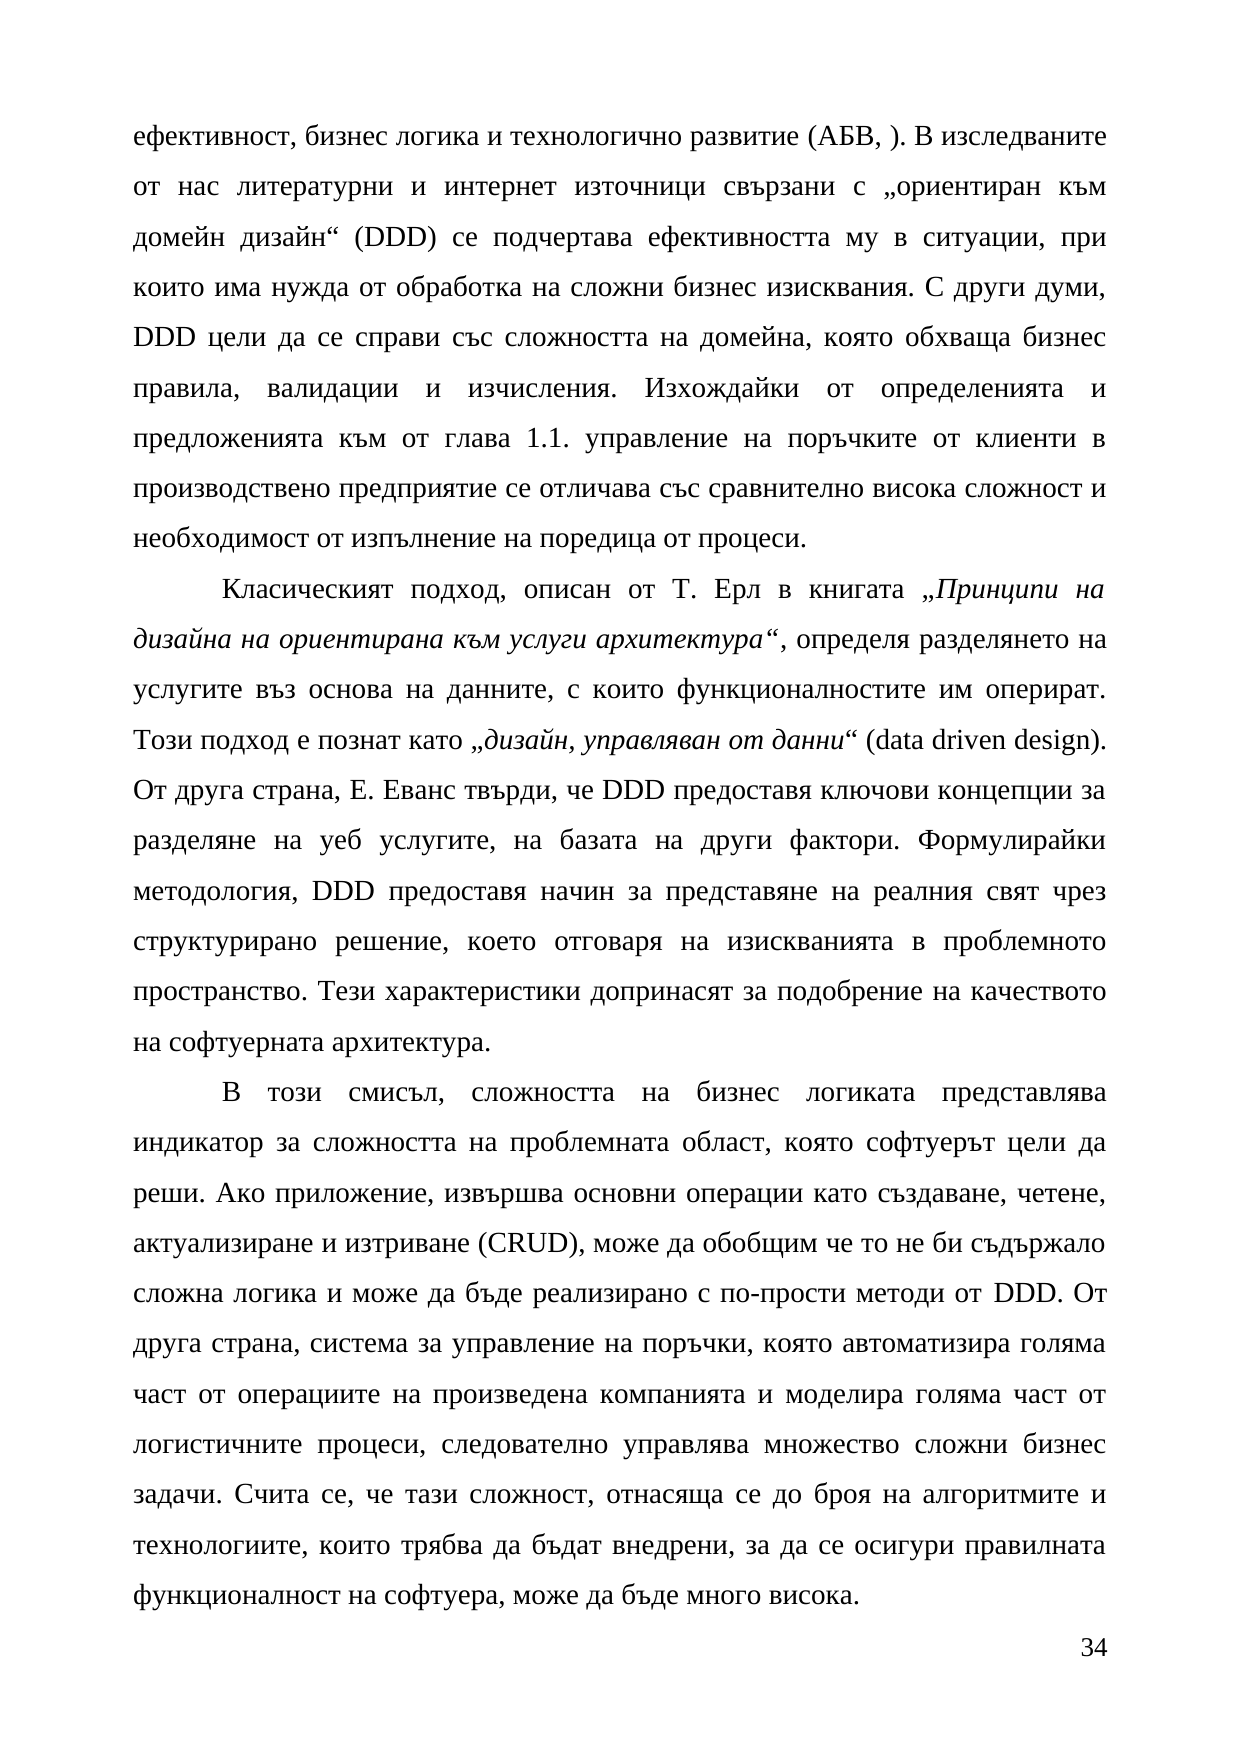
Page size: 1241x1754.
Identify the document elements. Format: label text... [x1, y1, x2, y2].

text В този смисъл, сложността на бизнес логиката представлява индикатор за сложността на проблемната област, която софтуерът цели да реши. Ако приложение, извършва основни операции като създаване, четене, актуализиране и изтриване (CRUD), може да обобщим че то не би съдържало сложна логика и може да бъде реализирано с по-прости методи от DDD. От друга страна, система за управление на поръчки, която автоматизира голяма част от операциите на произведена компанията и моделира голяма част от логистичните процеси, следователно управлява множество сложни бизнес задачи. Счита се, че тази сложност, отнасяща се до броя на алгоритмите и технологиите, които трябва да бъдат внедрени, за да се осигури правилната функционалност на софтуера, може да бъде много висока. [133, 1074, 1107, 1611]
text Класическият подход, описан от Т. Ерл в книгата „Принципи на дизайна на ориентирана към услуги архитектура“, определя разделянето на услугите въз основа на данните, с които функционалностите им оперират. Този подход е познат като „дизайн, управляван от данни“ (data driven design). От друга страна, Е. Еванс твърди, че DDD предоставя ключови концепции за разделяне на уеб услугите, на базата на други фактори. Формулирайки методология, DDD предоставя начин за представяне на реалния свят чрез структурирано решение, което отговаря на изискванията в проблемното пространство. Тези характеристики допринасят за подобрение на качеството на софтуерната архитектура. [133, 571, 1107, 1057]
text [133, 118, 1107, 554]
